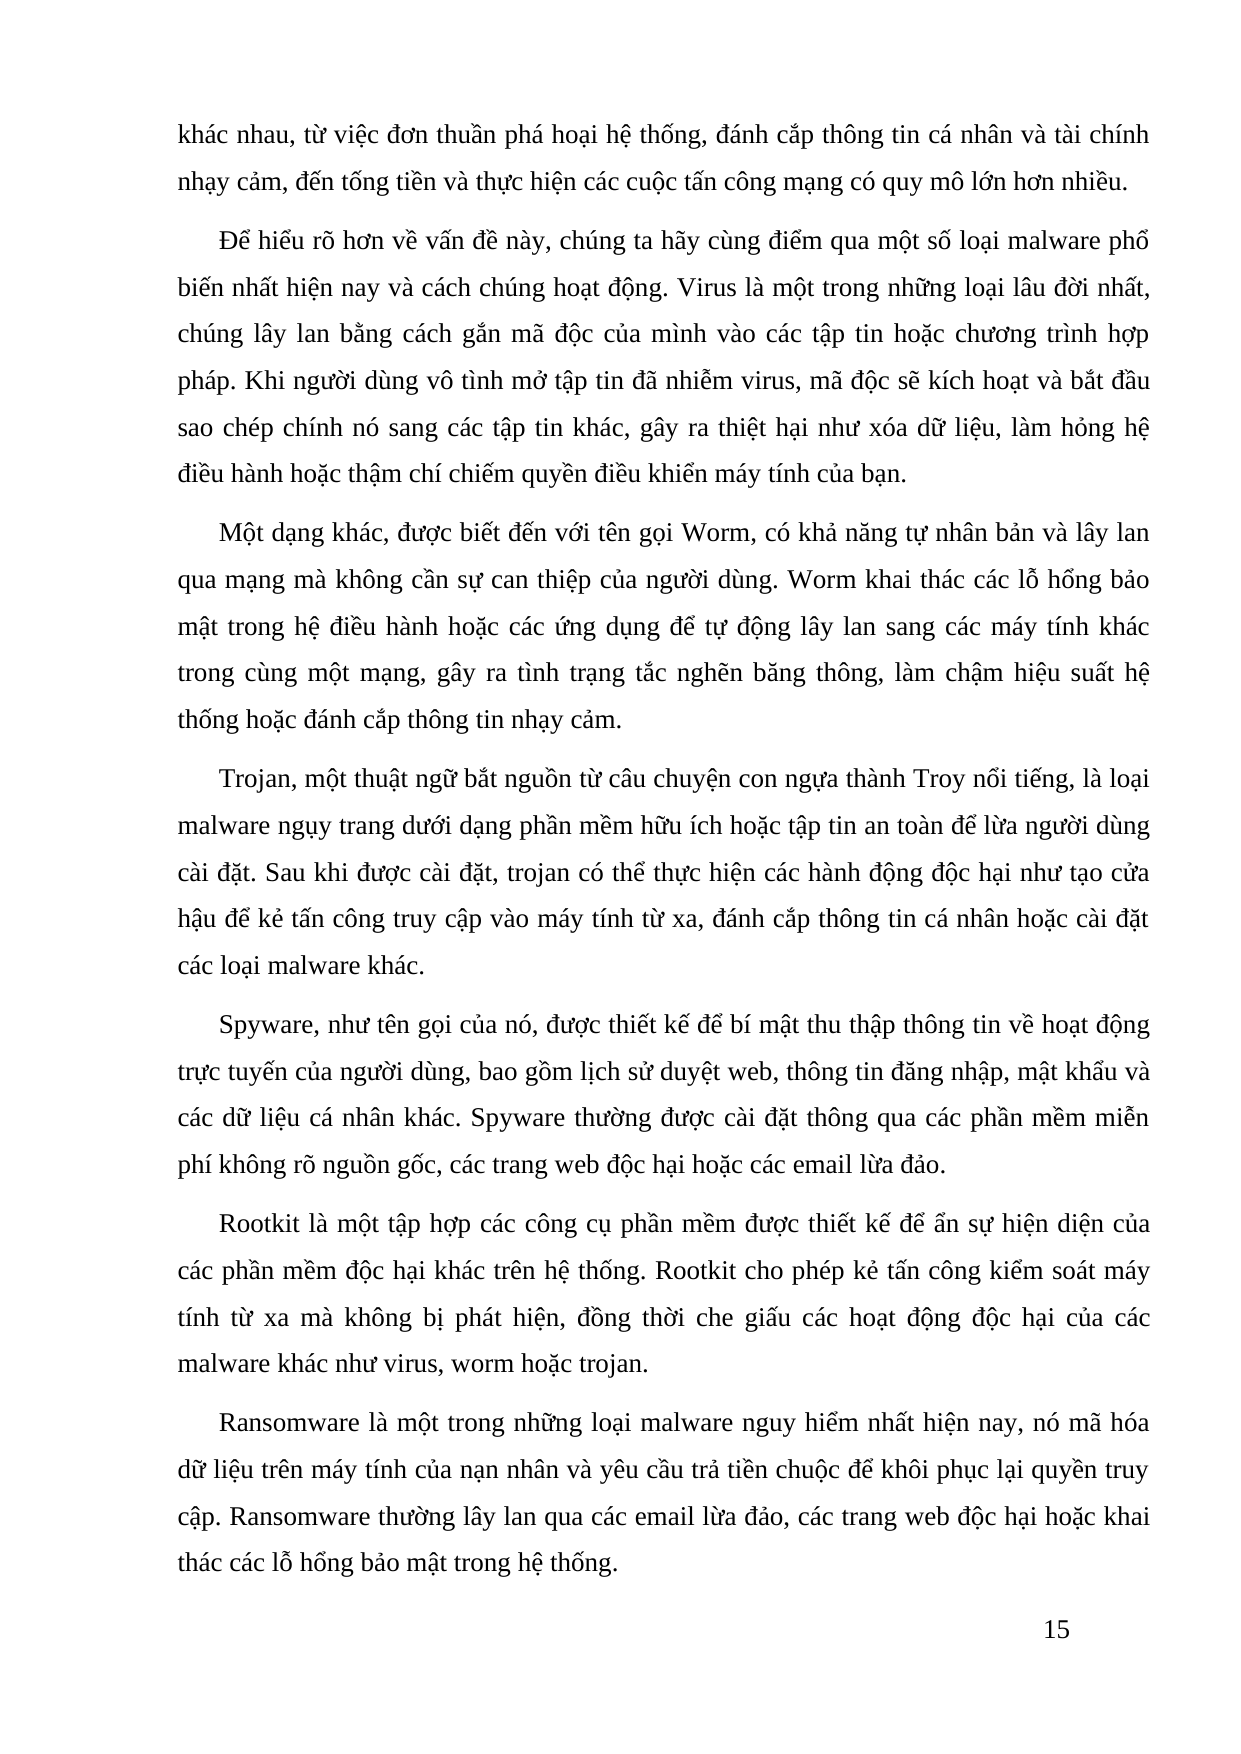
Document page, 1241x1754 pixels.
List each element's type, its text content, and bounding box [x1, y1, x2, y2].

text Một dạng khác, được biết đến với tên gọi Worm, có khả năng tự nhân bản và lây lan qua mạng mà không cần sự can thiệp của người dùng. Worm khai thác các lỗ hổng bảo mật trong hệ điều hành hoặc các ứng dụng để tự động lây lan sang các máy tính khác trong cùng một mạng, gây ra tình trạng tắc nghẽn băng thông, làm chậm hiệu suất hệ thống hoặc đánh cắp thông tin nhạy cảm. [177, 516, 1152, 734]
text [177, 118, 1152, 196]
text Rootkit là một tập hợp các công cụ phần mềm được thiết kế để ẩn sự hiện diện của các phần mềm độc hại khác trên hệ thống. Rootkit cho phép kẻ tấn công kiểm soát máy tính từ xa mà không bị phát hiện, đồng thời che giấu các hoạt động độc hại của các malware khác như virus, worm hoặc trojan. [177, 1207, 1152, 1378]
text Để hiểu rõ hơn về vấn đề này, chúng ta hãy cùng điểm qua một số loại malware phổ biến nhất hiện nay và cách chúng hoạt động. Virus là một trong những loại lâu đời nhất, chúng lây lan bằng cách gắn mã độc của mình vào các tập tin hoặc chương trình hợp pháp. Khi người dùng vô tình mở tập tin đã nhiễm virus, mã độc sẽ kích hoạt và bắt đầu sao chép chính nó sang các tập tin khác, gây ra thiệt hại như xóa dữ liệu, làm hỏng hệ điều hành hoặc thậm chí chiếm quyền điều khiển máy tính của bạn. [177, 224, 1152, 488]
text Spyware, như tên gọi của nó, được thiết kế để bí mật thu thập thông tin về hoạt động trực tuyến của người dùng, bao gồm lịch sử duyệt web, thông tin đăng nhập, mật khẩu và các dữ liệu cá nhân khác. Spyware thường được cài đặt thông qua các phần mềm miễn phí không rõ nguồn gốc, các trang web độc hại hoặc các email lừa đảo. [177, 1008, 1152, 1179]
text Trojan, một thuật ngữ bắt nguồn từ câu chuyện con ngựa thành Troy nổi tiếng, là loại malware ngụy trang dưới dạng phần mềm hữu ích hoặc tập tin an toàn để lừa người dùng cài đặt. Sau khi được cài đặt, trojan có thể thực hiện các hành động độc hại như tạo cửa hậu để kẻ tấn công truy cập vào máy tính từ xa, đánh cắp thông tin cá nhân hoặc cài đặt các loại malware khác. [177, 762, 1152, 980]
text Ransomware là một trong những loại malware nguy hiểm nhất hiện nay, nó mã hóa dữ liệu trên máy tính của nạn nhân và yêu cầu trả tiền chuộc để khôi phục lại quyền truy cập. Ransomware thường lây lan qua các email lừa đảo, các trang web độc hại hoặc khai thác các lỗ hổng bảo mật trong hệ thống. [177, 1406, 1152, 1578]
